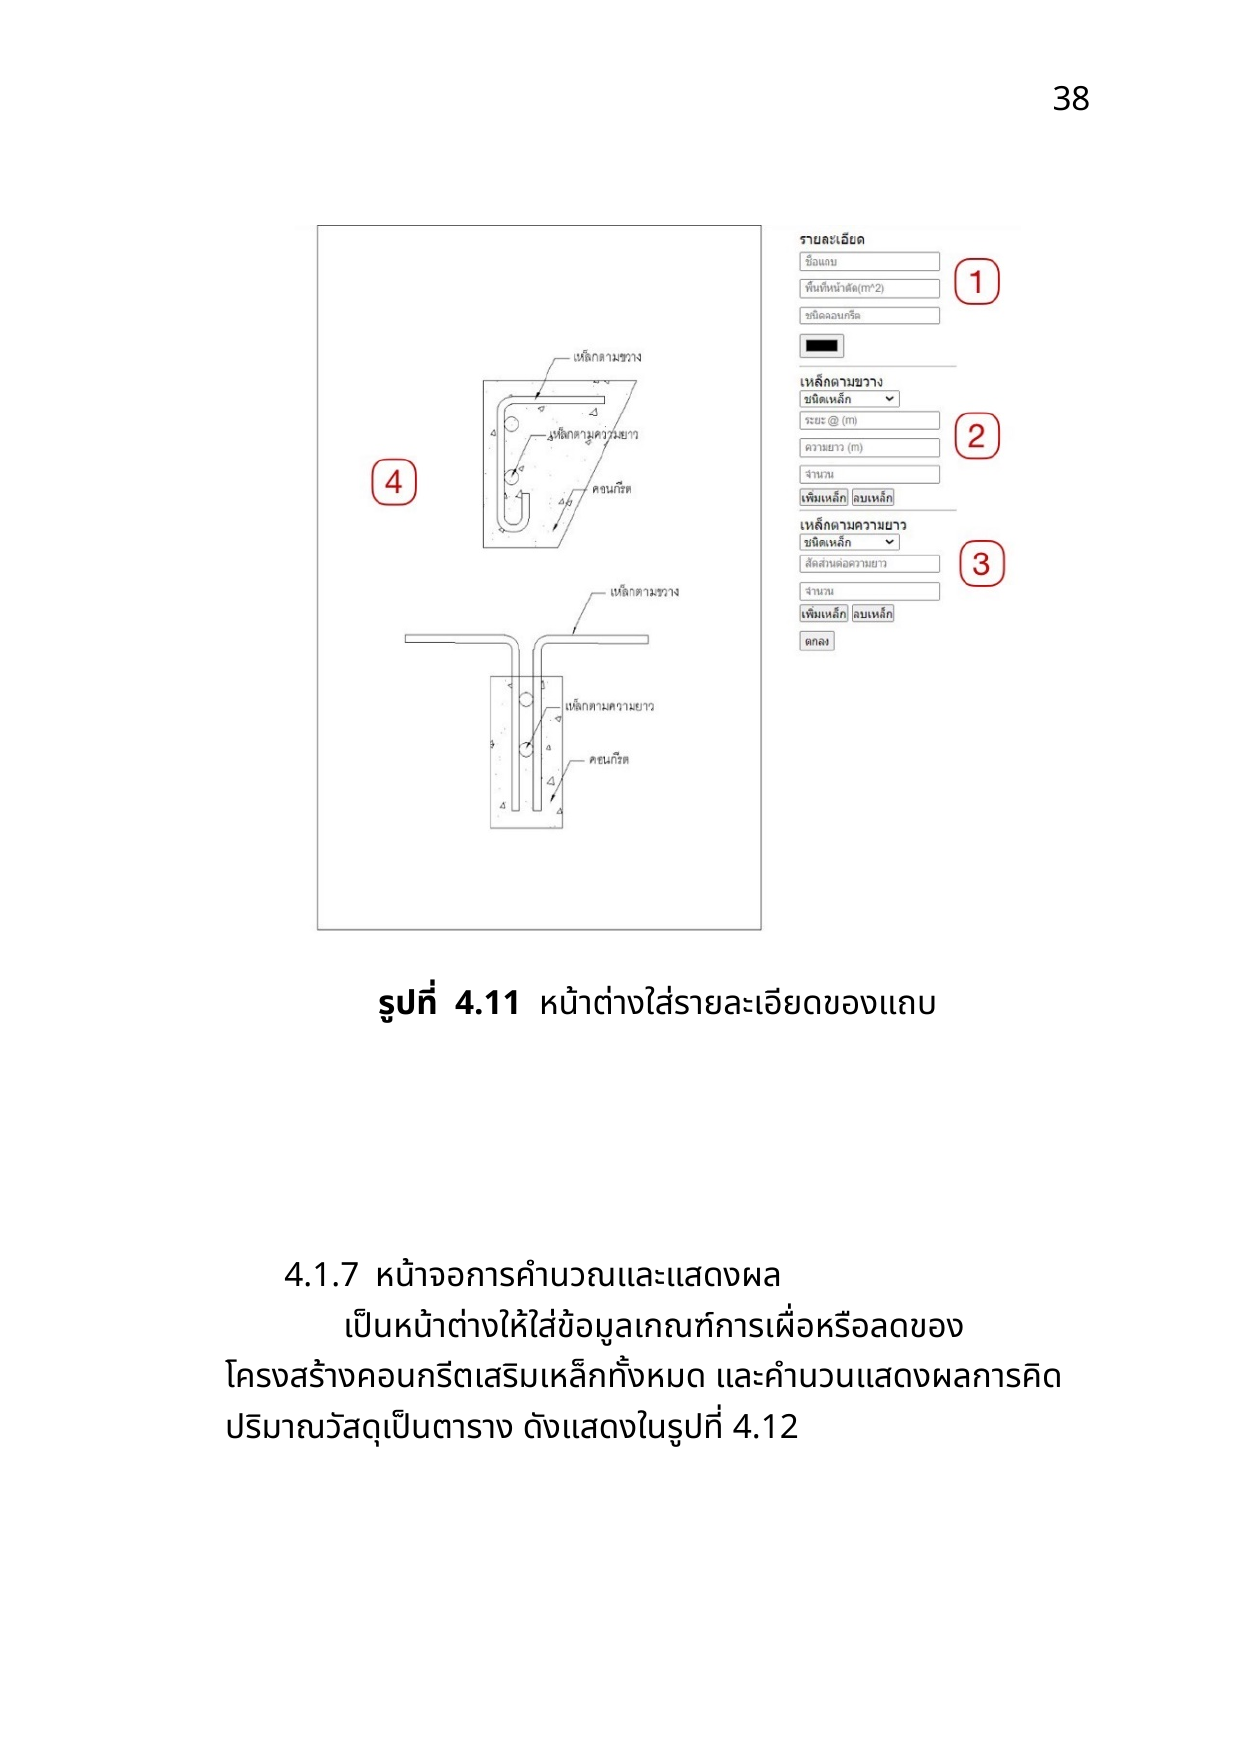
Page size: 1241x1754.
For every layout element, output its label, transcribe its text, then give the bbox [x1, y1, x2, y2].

text เป็นหน้าต่างให้ใส่ข้อมูลเกณฑ์การเผื่อหรือลดของโครงสร้างคอนกรีตเสริมเหล็กทั้งหมด และคำนวนแสดงผลการคิดปริมาณวัสดุเป็นตาราง ดังแสดงในรูปที่ 4.12 [225, 1302, 1090, 1453]
picture [294, 225, 1021, 934]
text รูปที่ 4.11 หน้าต่างใส่รายละเอียดของแถบ [225, 979, 1090, 1030]
text 4.1.7 หน้าจอการคำนวณและแสดงผล [225, 1251, 1090, 1302]
